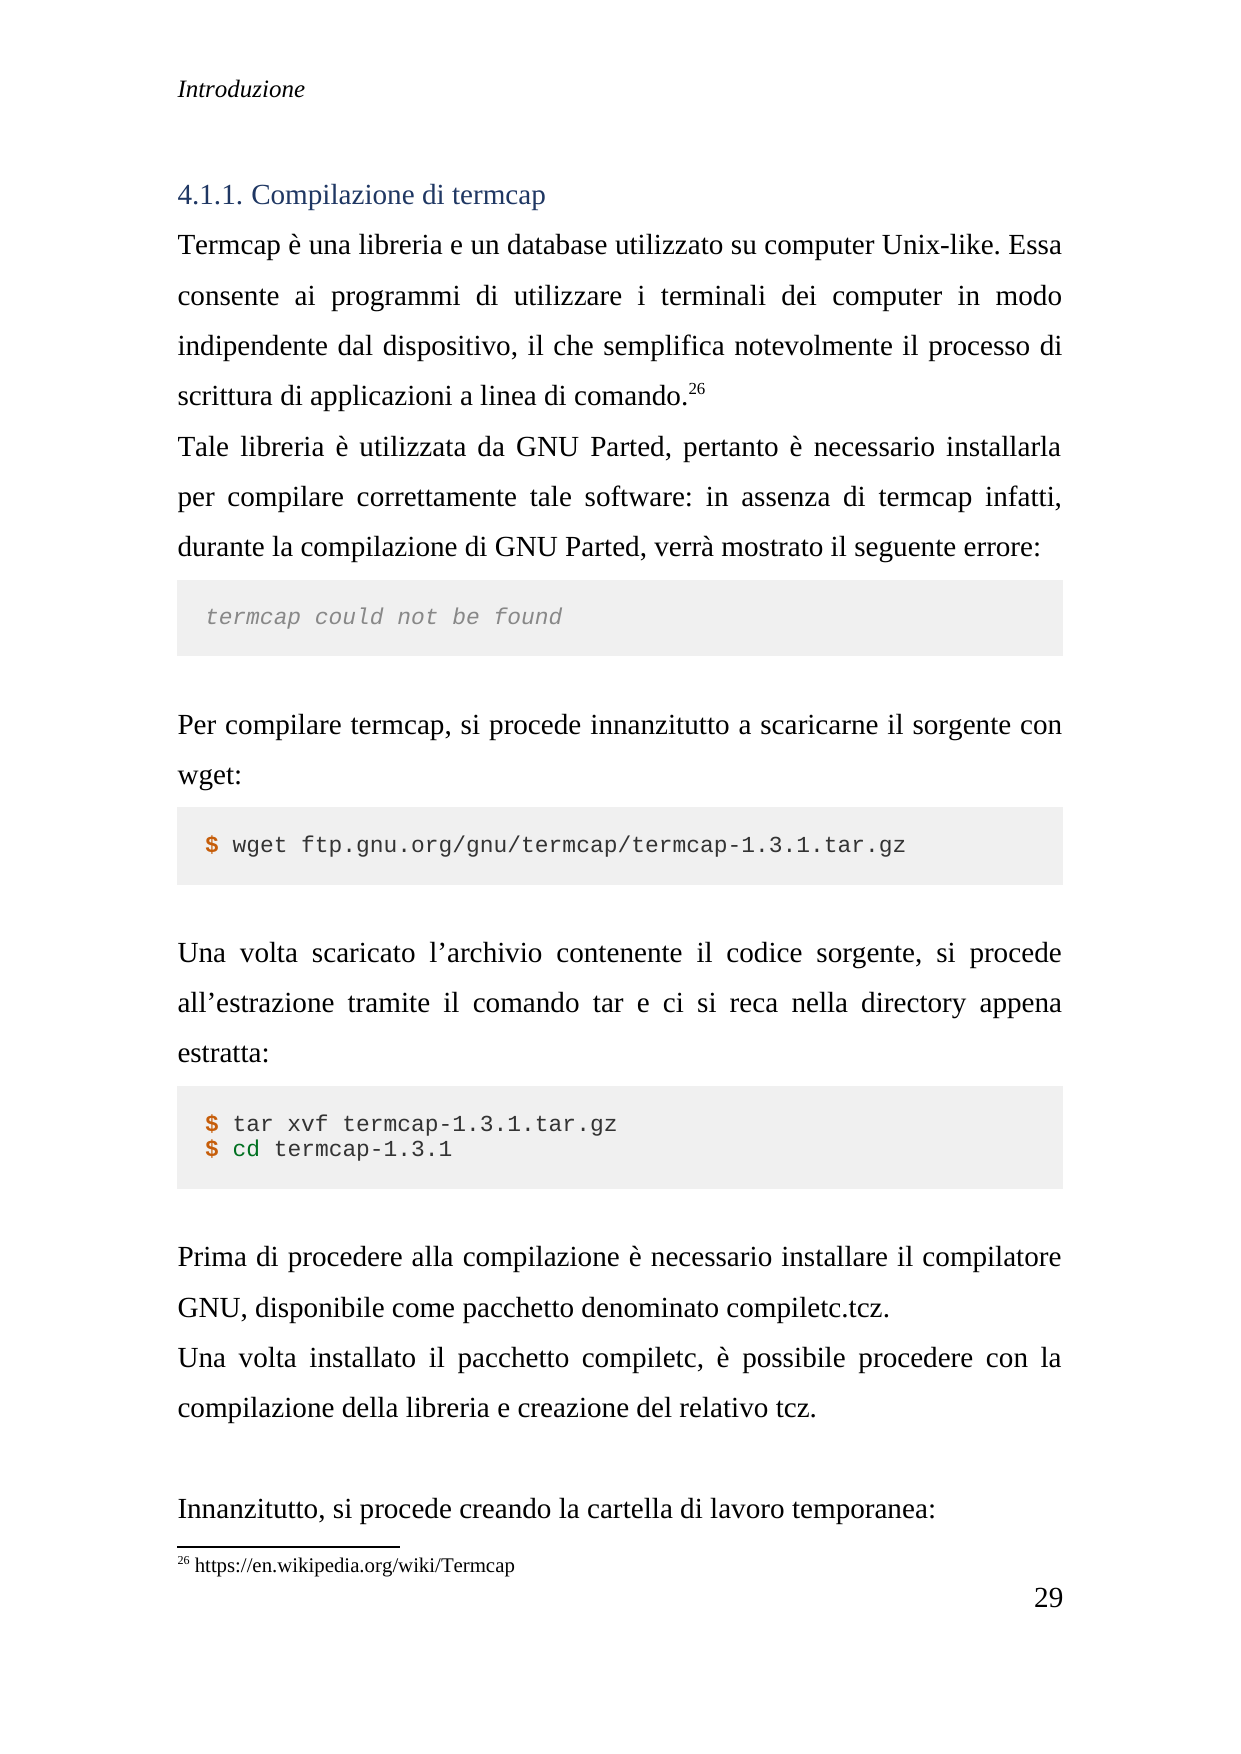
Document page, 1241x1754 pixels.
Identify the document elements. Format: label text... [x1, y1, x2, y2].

text Innanzitutto, si procede creando la cartella di lavoro temporanea: [177, 1491, 1063, 1524]
text $ cd termcap-1.3.1 [177, 1138, 1063, 1164]
text Per compilare termcap, si procede innanzitutto a scaricarne il sorgente con wget: [177, 707, 1063, 791]
text Tale libreria è utilizzata da GNU Parted, pertanto è necessario installarla per compilare correttamente tale software: in assenza di termcap infatti, durante la compilazione di GNU Parted, verrà mostrato il seguente errore: [177, 429, 1063, 563]
subtitle Compilazione di termcap [177, 177, 1063, 211]
text Termcap è una libreria e un database utilizzato su computer Unix-like. Essa consente ai programmi di utilizzare i terminali dei computer in modo indipendente dal dispositivo, il che semplifica notevolmente il processo di scrittura di applicazioni a linea di comando. [177, 227, 1063, 412]
text Una volta scaricato l’archivio contenente il codice sorgente, si procede all’estrazione tramite il comando tar e ci si reca nella directory appena estratta: [177, 935, 1063, 1069]
text Prima di procedere alla compilazione è necessario installare il compilatore GNU, disponibile come pacchetto denominato compiletc.tcz. [177, 1239, 1063, 1323]
text $ wget ftp.gnu.org/gnu/termcap/termcap-1.3.1.tar.gz [177, 833, 1063, 859]
text $ tar xvf termcap-1.3.1.tar.gz [177, 1112, 1063, 1138]
text Una volta installato il pacchetto compiletc, è possibile procedere con la compilazione della libreria e creazione del relativo tcz. [177, 1340, 1063, 1424]
text termcap could not be found [177, 605, 1063, 631]
